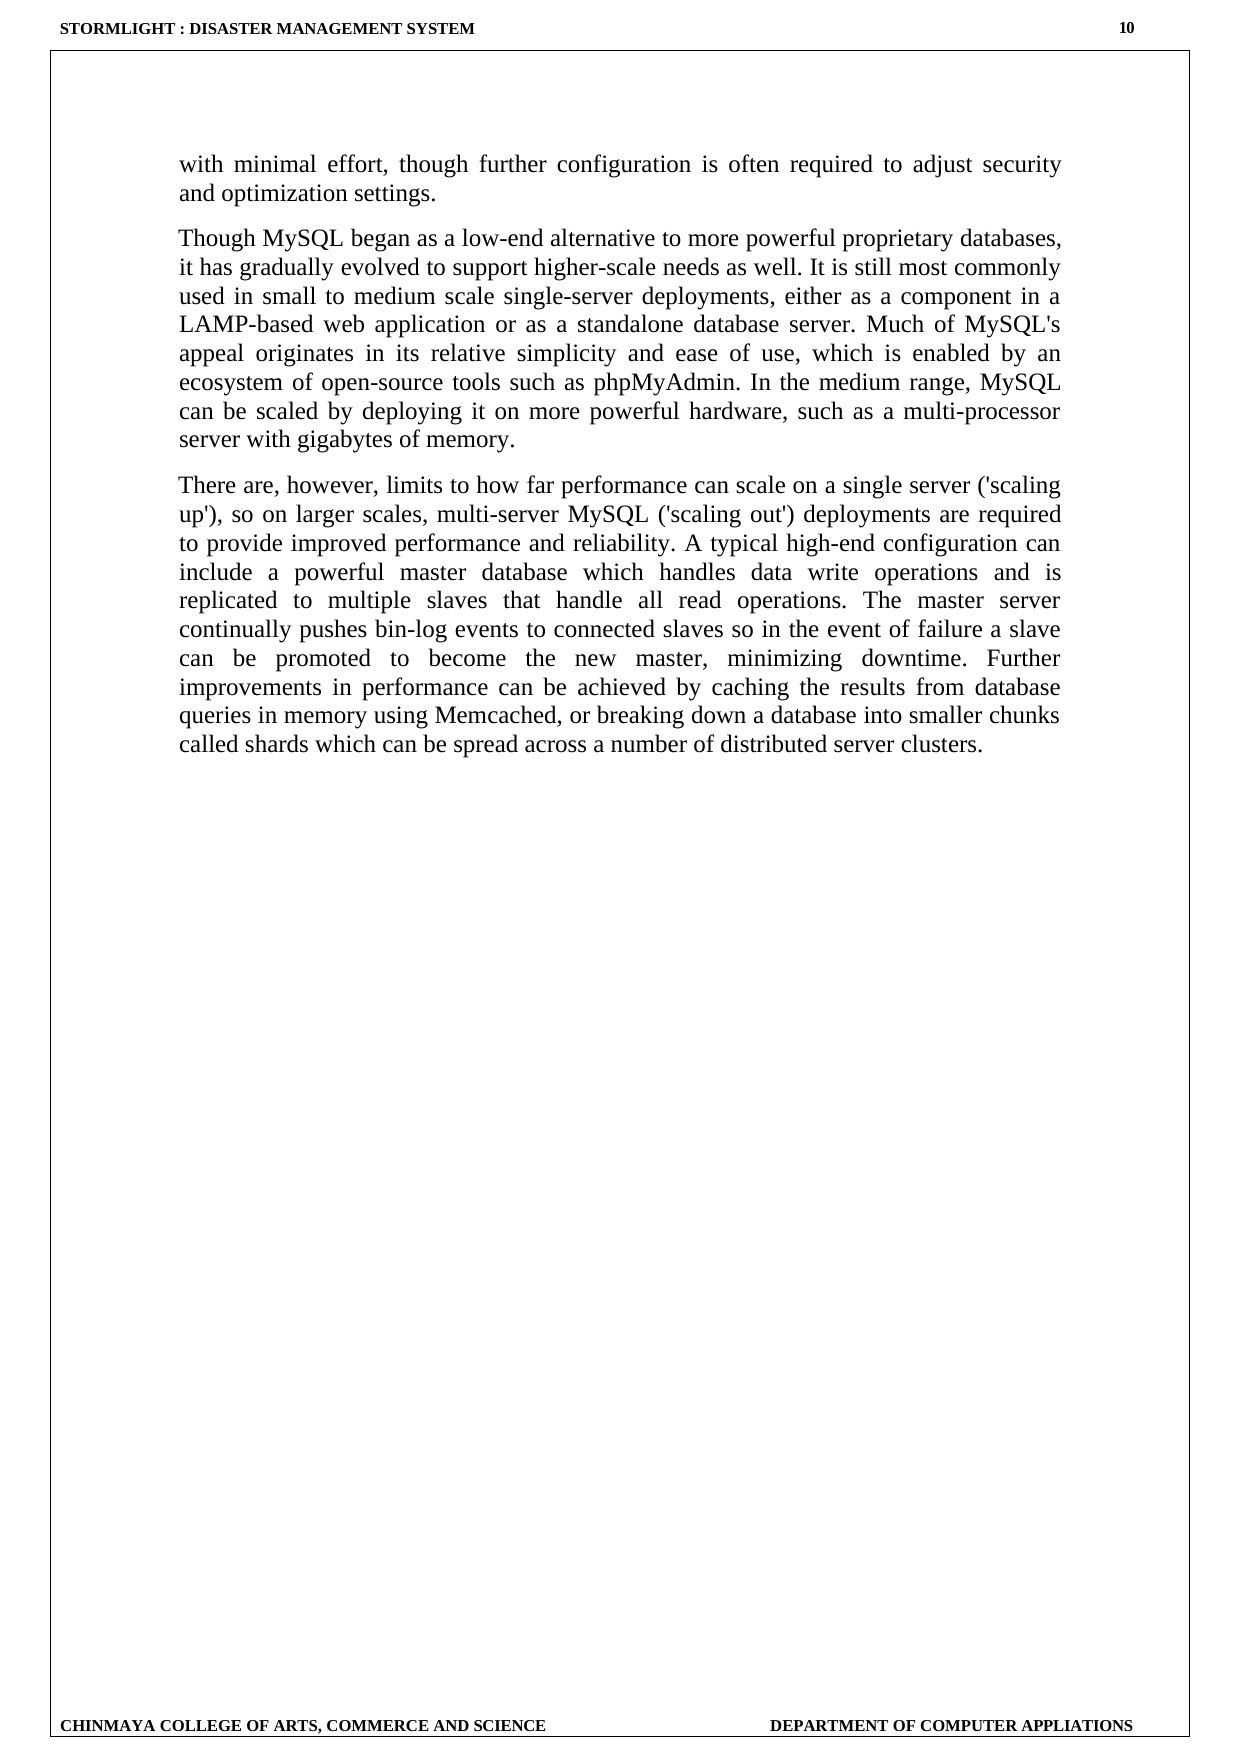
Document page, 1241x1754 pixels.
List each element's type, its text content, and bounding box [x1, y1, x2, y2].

text There are, however, limits to how far performance can scale on a single server ('scaling up'), so on larger scales, multi-server MySQL ('scaling out') deployments are required to provide improved performance and reliability. A typical high-end configuration can include a powerful master database which handles data write operations and is replicated to multiple slaves that handle all read operations. The master server continually pushes bin-log events to connected slaves so in the event of failure a slave can be promoted to become the new master, minimizing downtime. Further improvements in performance can be achieved by caching the results from database queries in memory using Memcached, or breaking down a database into smaller chunks called shards which can be spread across a number of distributed server clusters. [178, 470, 1062, 758]
text with minimal effort, though further configuration is often required to adjust security and optimization settings. [179, 149, 1061, 206]
text Though MySQL began as a low-end alternative to more powerful proprietary databases, it has gradually evolved to support higher-scale needs as well. It is still most commonly used in small to medium scale single-server deployments, either as a component in a LAMP-based web application or as a standalone database server. Much of MySQL's appeal originates in its relative simplicity and ease of use, which is enabled by an ecosystem of open-source tools such as phpMyAdmin. In the medium range, MySQL can be scaled by deploying it on more powerful hardware, such as a multi-processor server with gigabytes of memory. [178, 223, 1062, 453]
